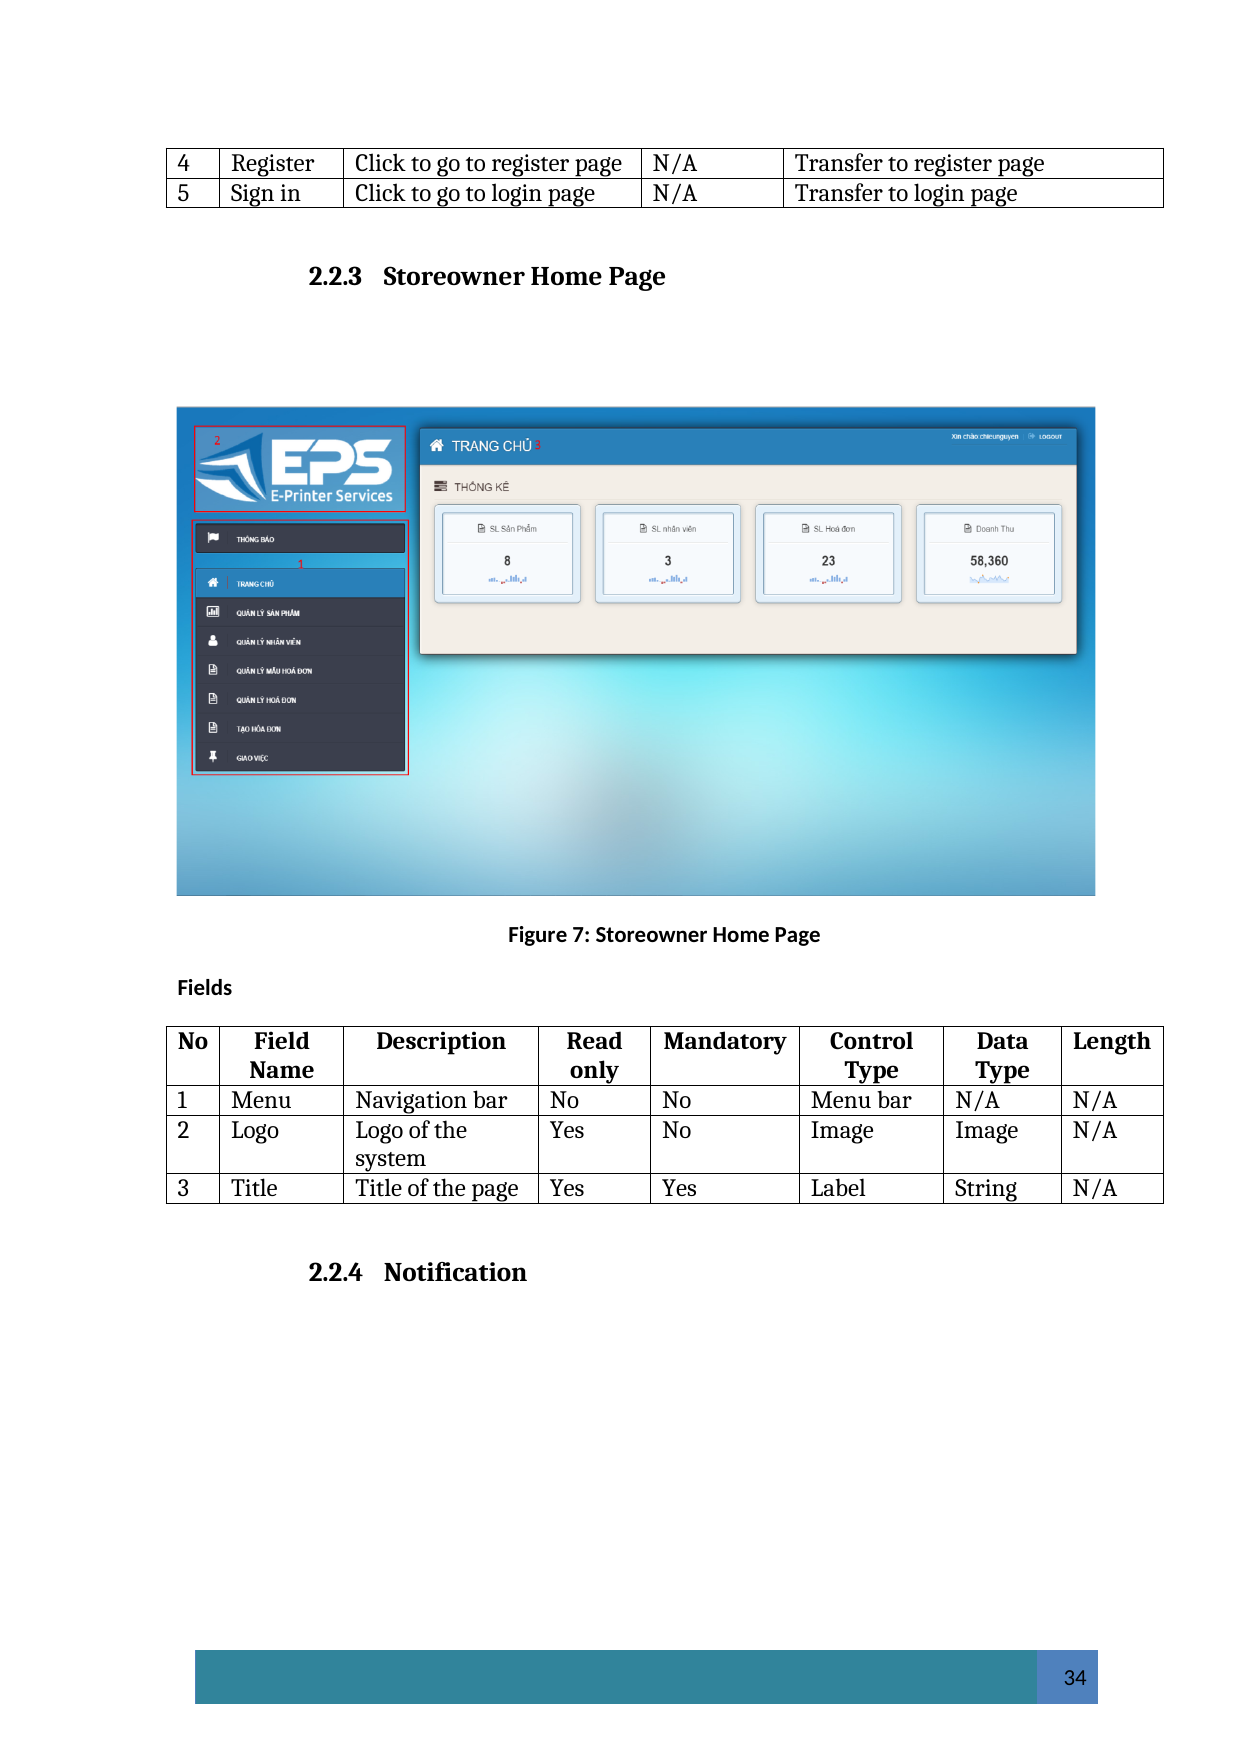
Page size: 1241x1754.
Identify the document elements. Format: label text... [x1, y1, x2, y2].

table_cell Logo [220, 1116, 343, 1173]
text Fields [177, 973, 1151, 1001]
table_cell No [539, 1086, 650, 1114]
table_cell String [944, 1174, 1061, 1203]
picture [176, 406, 1096, 896]
table_cell No [651, 1116, 799, 1173]
subtitle Notification [308, 1257, 1151, 1288]
table_cell Title [220, 1174, 343, 1203]
table_cell 4 [167, 149, 219, 177]
table_cell N/A [1062, 1174, 1163, 1203]
table_cell 1 [167, 1086, 219, 1114]
table_header Control Type [800, 1027, 943, 1085]
table_cell 5 [167, 179, 219, 207]
table_cell Logo of the system [344, 1116, 538, 1173]
table_cell 2 [167, 1116, 219, 1173]
table_header Field Name [220, 1027, 343, 1085]
table_cell Menu [220, 1086, 343, 1114]
table_cell Click to go to register page [344, 149, 641, 177]
table_cell Sign in [220, 179, 343, 207]
table_cell N/A [642, 149, 783, 177]
table_cell N/A [642, 179, 783, 207]
table_cell Yes [539, 1174, 650, 1203]
table_cell Register [220, 149, 343, 177]
table_cell N/A [1062, 1116, 1163, 1173]
table_cell Click to go to login page [344, 179, 641, 207]
table_cell N/A [1062, 1086, 1163, 1114]
table_cell Yes [539, 1116, 650, 1173]
table_cell Yes [651, 1174, 799, 1203]
table_cell Label [800, 1174, 943, 1203]
table_cell Title of the page [344, 1174, 538, 1203]
table_header No [167, 1027, 219, 1085]
table_cell Navigation bar [344, 1086, 538, 1114]
table_cell Transfer to register page [784, 149, 1163, 177]
table_header Length [1062, 1027, 1163, 1085]
table_cell No [651, 1086, 799, 1114]
table_header Read only [539, 1027, 650, 1085]
table_header Mandatory [651, 1027, 799, 1085]
table_header Description [344, 1027, 538, 1085]
table_cell Image [800, 1116, 943, 1173]
subtitle Storeowner Home Page [308, 261, 1151, 292]
table_header Data Type [944, 1027, 1061, 1085]
table_cell Transfer to login page [784, 179, 1163, 207]
table_cell N/A [944, 1086, 1061, 1114]
table_cell 3 [167, 1174, 219, 1203]
table_cell Image [944, 1116, 1061, 1173]
table_cell Menu bar [800, 1086, 943, 1114]
